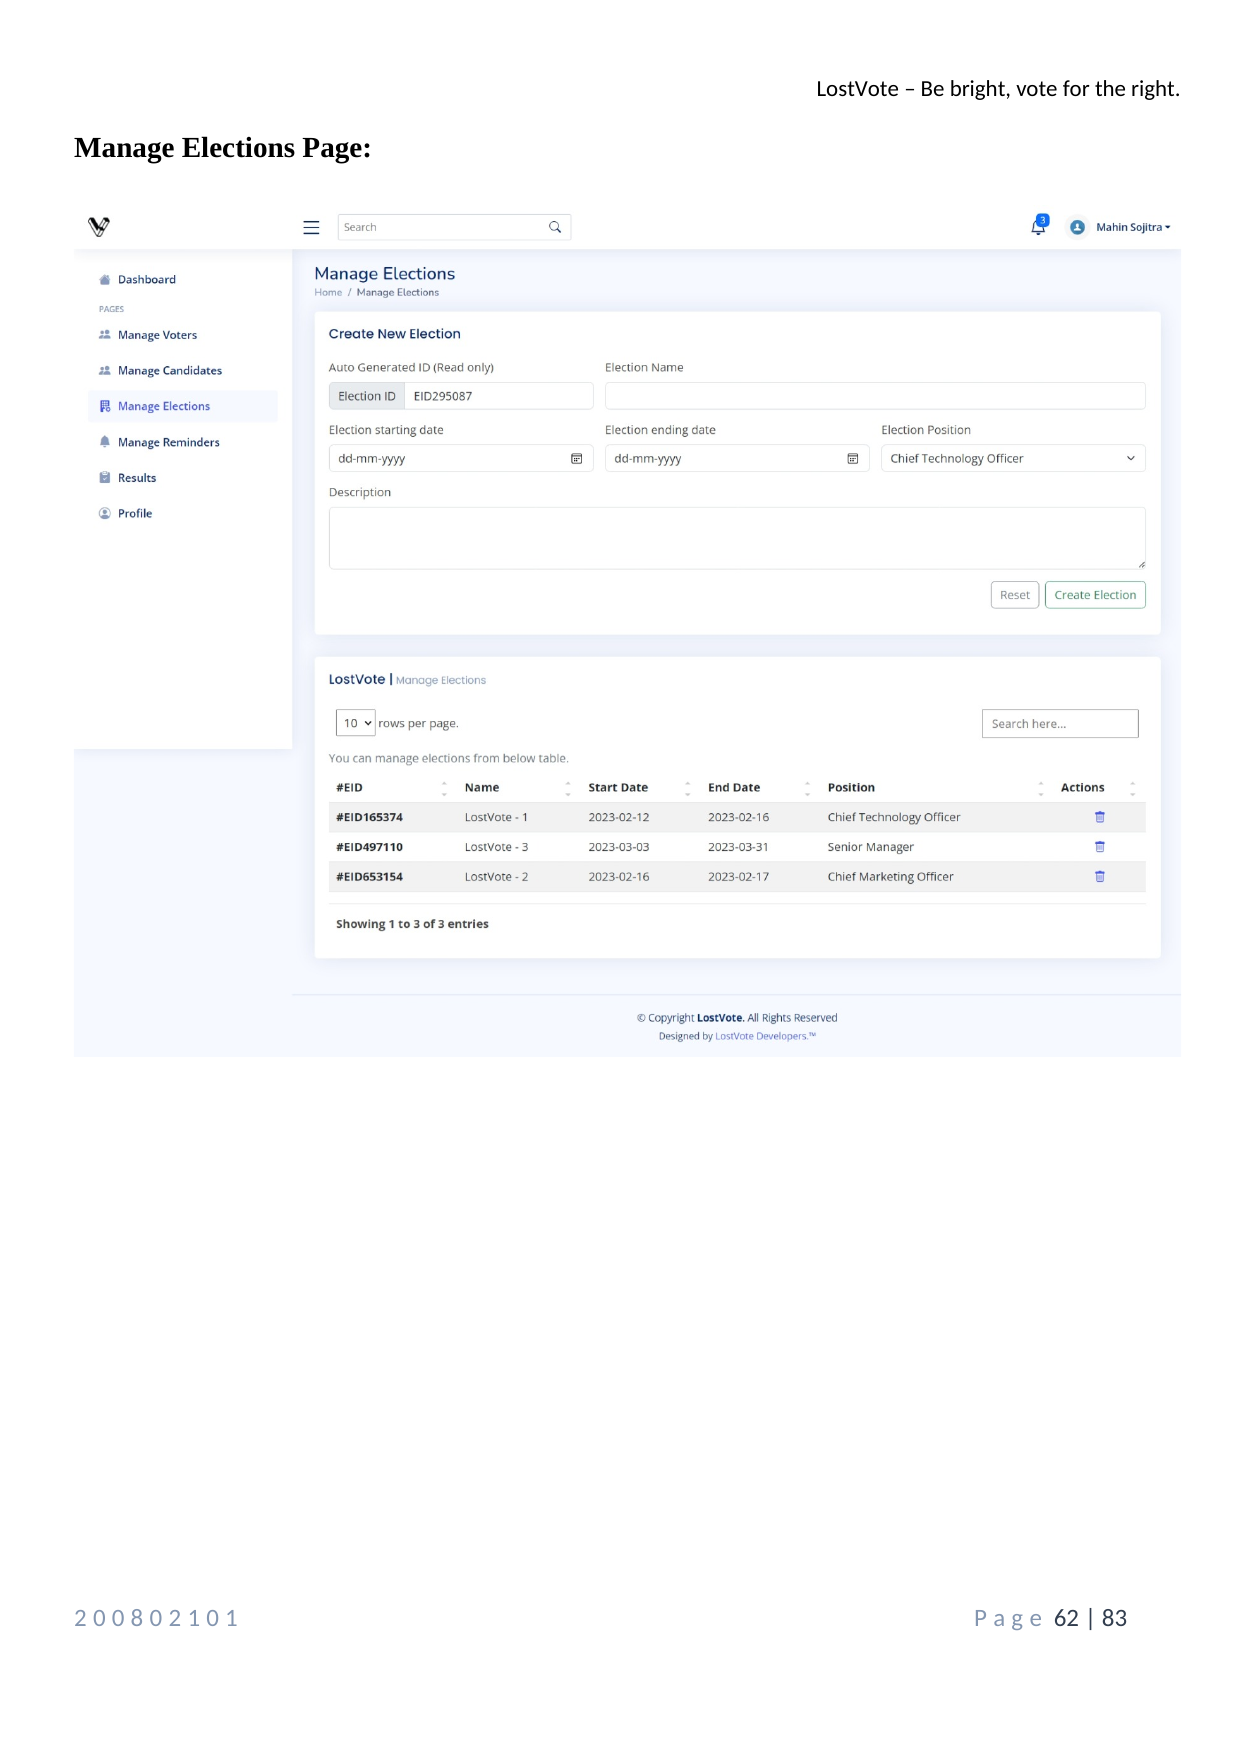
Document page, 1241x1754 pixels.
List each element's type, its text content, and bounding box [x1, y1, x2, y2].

picture [73, 205, 1182, 1057]
text Manage Elections Page: [74, 130, 1181, 163]
